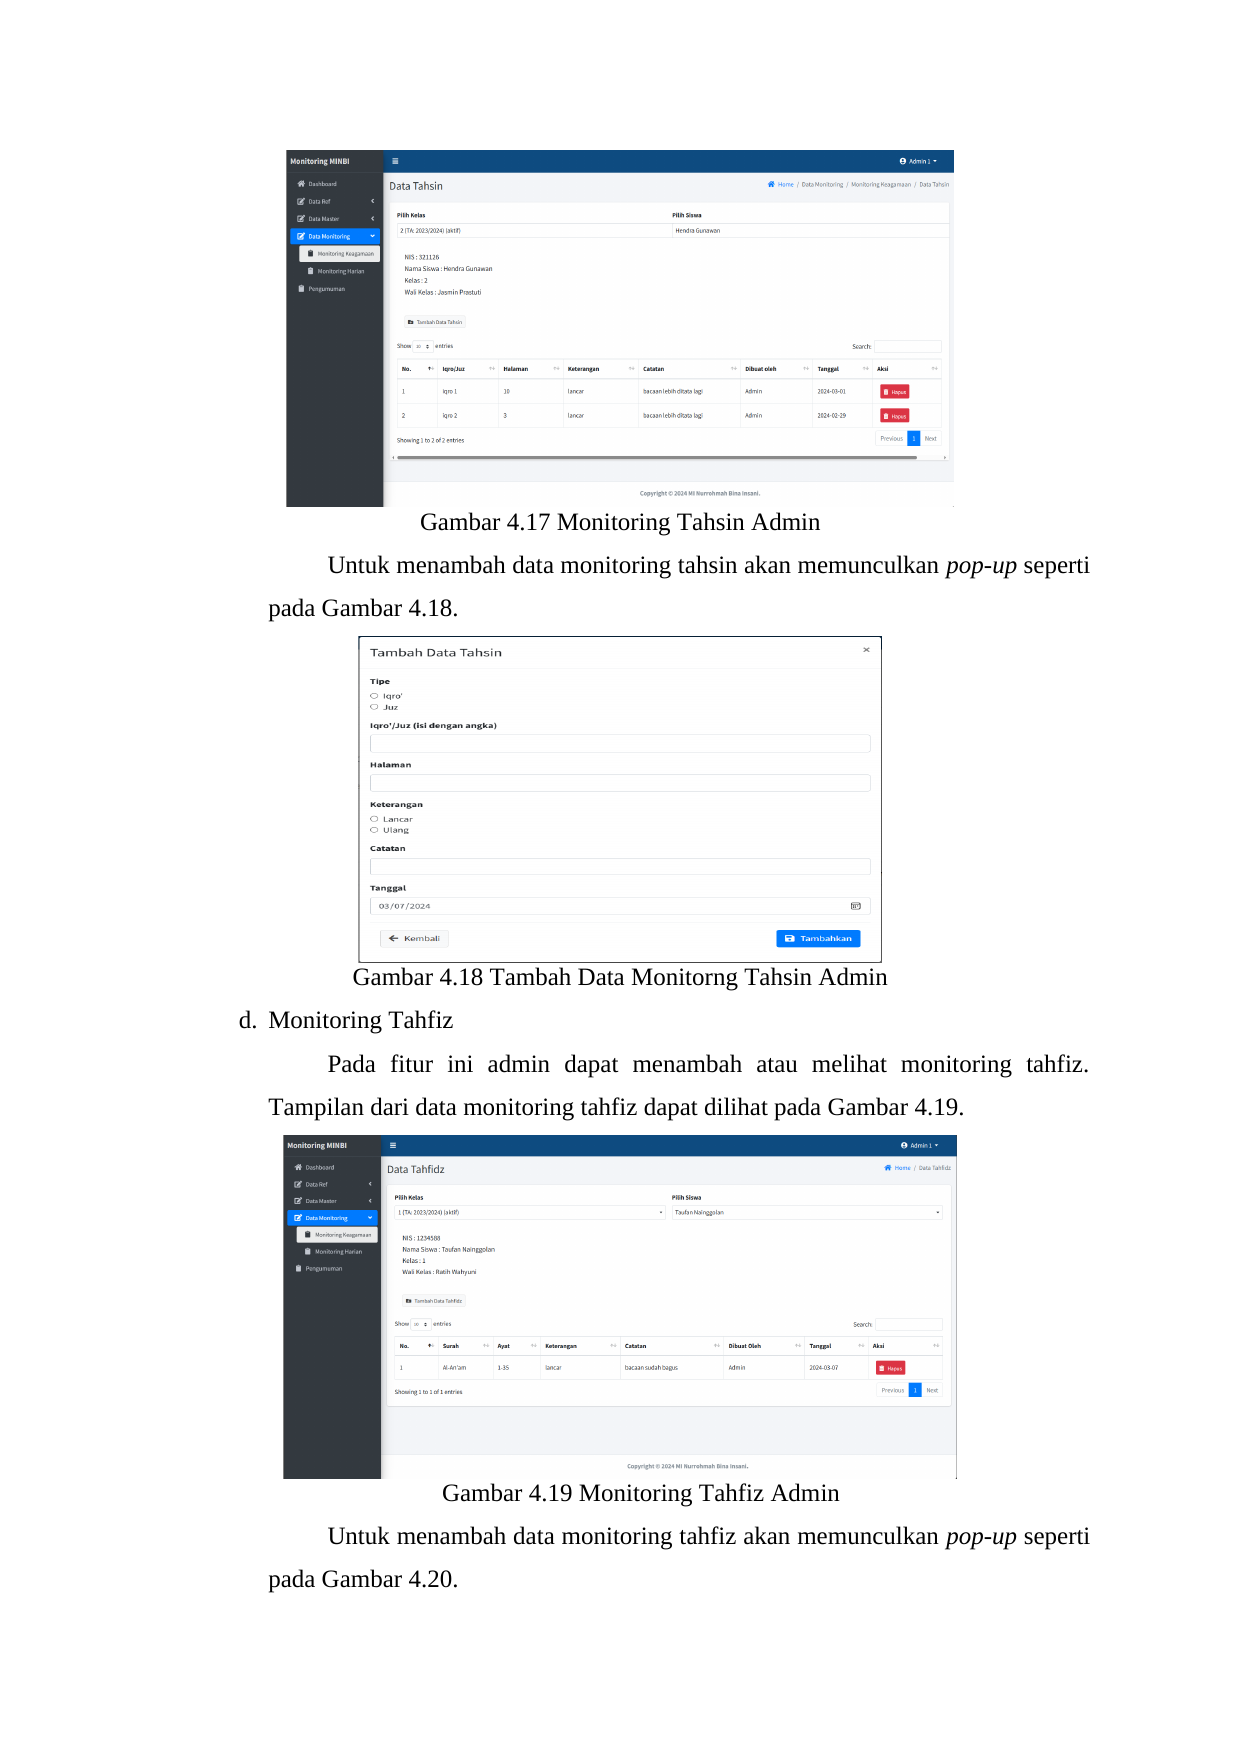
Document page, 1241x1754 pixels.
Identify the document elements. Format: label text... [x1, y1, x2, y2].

picture [283, 1135, 957, 1479]
list Monitoring Tahfiz [239, 1006, 1090, 1034]
text Untuk menambah data monitoring tahfiz akan memunculkan pop-up seperti pada Gambar 4.20. [268, 1521, 1090, 1593]
text Gambar 4.19 Monitoring Tahfiz Admin [150, 1478, 1090, 1507]
picture [286, 150, 954, 507]
text Untuk menambah data monitoring tahsin akan memunculkan pop-up seperti pada Gambar 4.18. [268, 550, 1090, 622]
text Gambar 4.18 Tambah Data Monitorng Tahsin Admin [150, 962, 1090, 991]
text Pada fitur ini admin dapat menambah atau melihat monitoring tahfiz. Tampilan dari data monitoring tahfiz dapat dilihat pada Gambar 4.19. [268, 1049, 1090, 1121]
text Gambar 4.17 Monitoring Tahsin Admin [150, 507, 1090, 536]
picture [358, 636, 882, 963]
